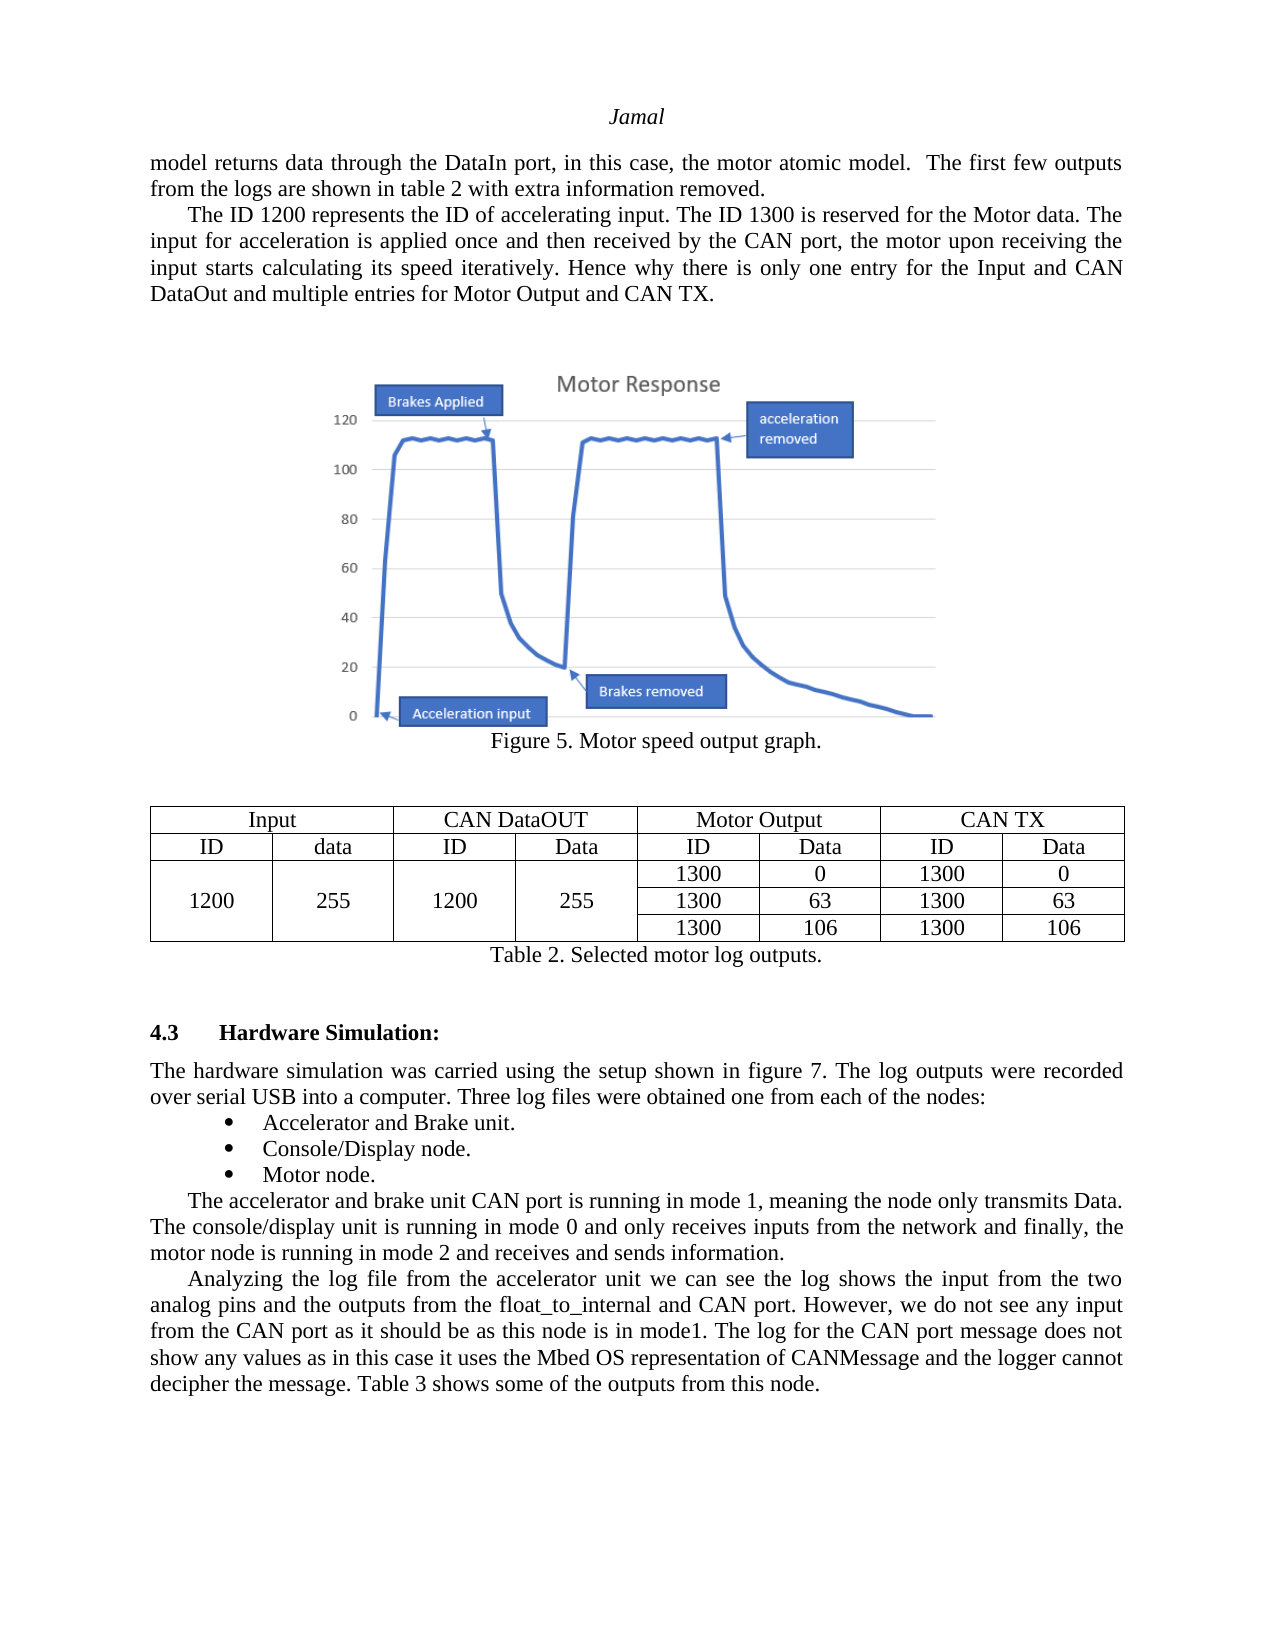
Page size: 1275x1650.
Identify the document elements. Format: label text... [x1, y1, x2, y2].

table_cell 106 [1003, 915, 1124, 941]
text The ID 1200 represents the ID of accelerating input. The ID 1300 is reserved for the Motor data. The input for acceleration is applied once and then received by the CAN port, the motor upon receiving the input starts calculating its speed iteratively. Hence why there is only one entry for the Input and CAN DataOut and multiple entries for Motor Output and CAN TX. [150, 202, 1125, 306]
list Console/Display node. [225, 1136, 1125, 1162]
table_header CAN DataOUT [394, 807, 637, 833]
table_cell 1300 [638, 915, 759, 941]
table_cell 1300 [638, 861, 759, 887]
table_cell Data [516, 834, 637, 860]
table_cell 0 [760, 861, 880, 887]
table_cell Data [760, 834, 880, 860]
table_cell 0 [1003, 861, 1124, 887]
table_cell 63 [760, 888, 880, 914]
table_header Motor Output [638, 807, 880, 833]
table_cell 1200 [394, 861, 515, 941]
table_cell 255 [273, 861, 393, 941]
table_cell 1200 [151, 861, 272, 941]
text The accelerator and brake unit CAN port is running in mode 1, meaning the node only transmits Data. The console/display unit is running in mode 0 and only receives inputs from the network and finally, the motor node is running in mode 2 and receives and sends information. [150, 1188, 1125, 1266]
text The hardware simulation was carried using the setup shown in figure 7. The log outputs were recorded over serial USB into a computer. Three log files were obtained one from each of the nodes: [150, 1058, 1125, 1110]
table_cell Data [1003, 834, 1124, 860]
list Motor node. [225, 1162, 1125, 1188]
picture [326, 358, 949, 728]
table_cell 106 [760, 915, 880, 941]
text Analyzing the log file from the accelerator unit we can see the log shows the input from the two analog pins and the outputs from the float_to_internal and CAN port. However, we do not see any input from the CAN port as it should be as this node is in mode1. The log for the CAN port message does not show any values as in this case it uses the Mbed OS representation of CANMessage and the logger cannot decipher the message. Table 3 shows some of the outputs from this node. [150, 1266, 1125, 1396]
table_cell ID [394, 834, 515, 860]
text Table 2. Selected motor log outputs. [150, 942, 1125, 968]
table_header CAN TX [881, 807, 1124, 833]
list Accelerator and Brake unit. [225, 1110, 1125, 1136]
table_cell 1300 [881, 888, 1002, 914]
table_cell 1300 [638, 888, 759, 914]
table_cell 1300 [881, 861, 1002, 887]
table_cell 63 [1003, 888, 1124, 914]
table_cell ID [151, 834, 272, 860]
table_cell data [273, 834, 393, 860]
subtitle Hardware Simulation: [150, 1019, 1125, 1045]
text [150, 150, 1125, 202]
table_cell ID [881, 834, 1002, 860]
table_cell 1300 [881, 915, 1002, 941]
table_cell ID [638, 834, 759, 860]
table_cell 255 [516, 861, 637, 941]
table_header Input [151, 807, 393, 833]
